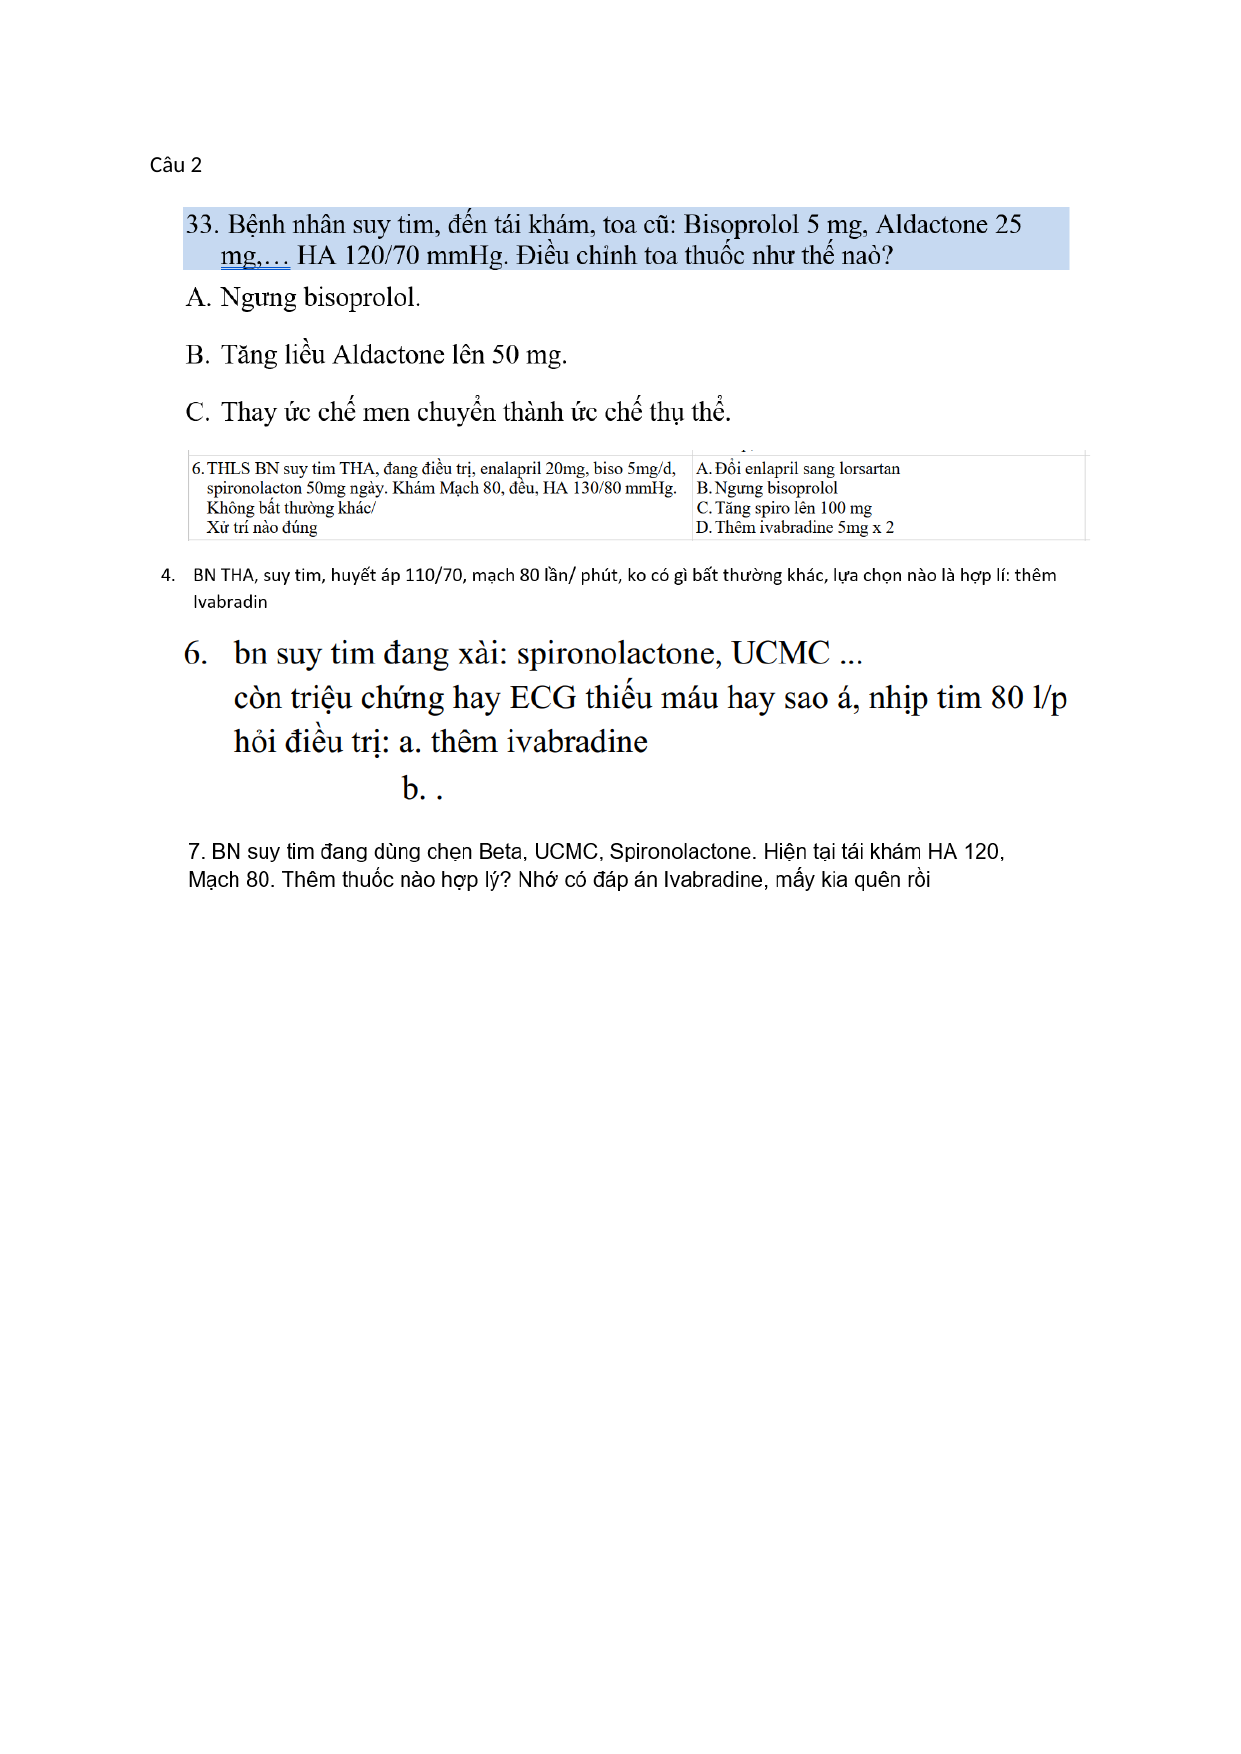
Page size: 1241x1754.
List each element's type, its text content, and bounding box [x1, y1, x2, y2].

picture [150, 816, 1091, 907]
picture [150, 548, 1091, 616]
picture [150, 450, 1091, 541]
text Câu 2 [150, 150, 1090, 178]
picture [150, 196, 1091, 449]
picture [150, 623, 1091, 814]
